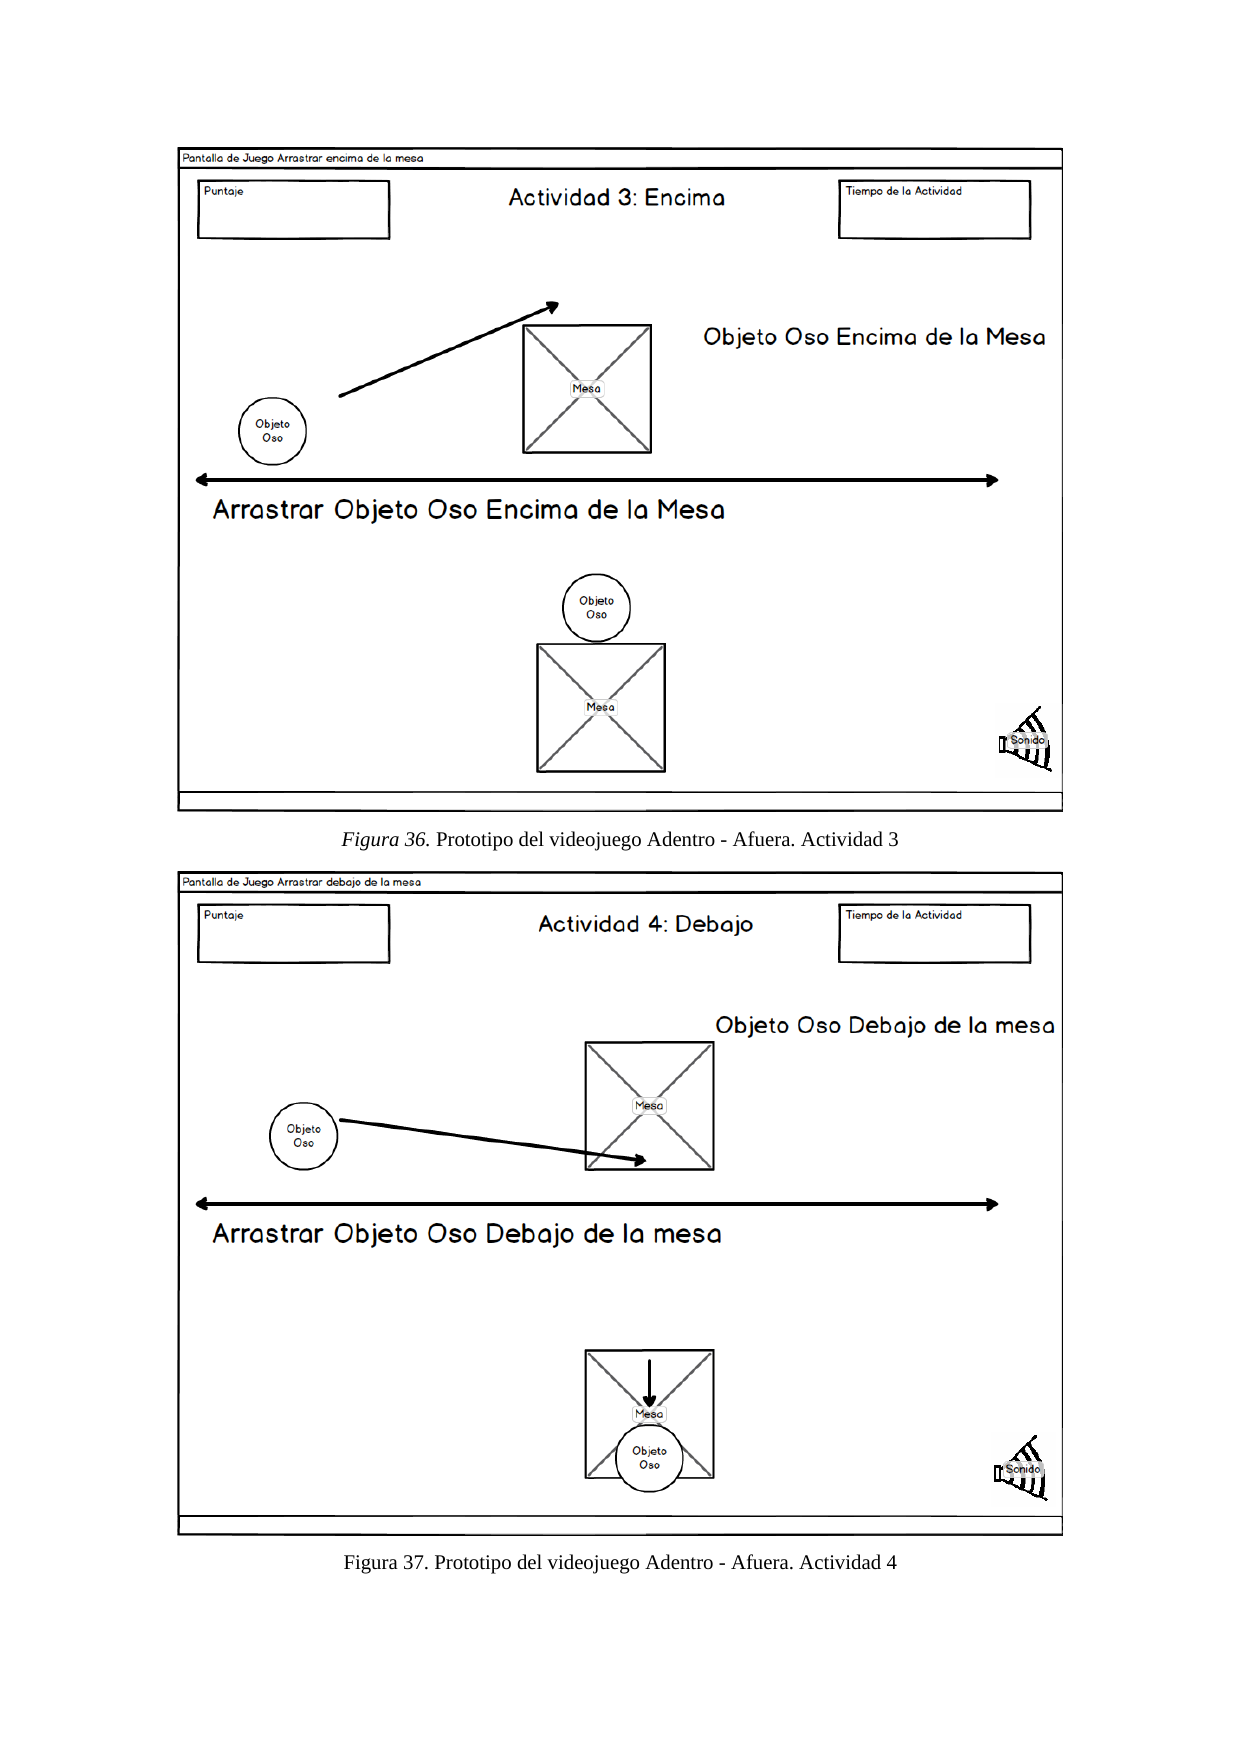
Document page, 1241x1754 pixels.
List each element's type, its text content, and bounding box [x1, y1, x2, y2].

text Figura 37. Prototipo del videojuego Adentro - Afuera. Actividad 4 [177, 1550, 1063, 1574]
picture [177, 147, 1063, 812]
text Figura 36. Prototipo del videojuego Adentro - Afuera. Actividad 3 [177, 826, 1063, 851]
picture [177, 871, 1063, 1536]
